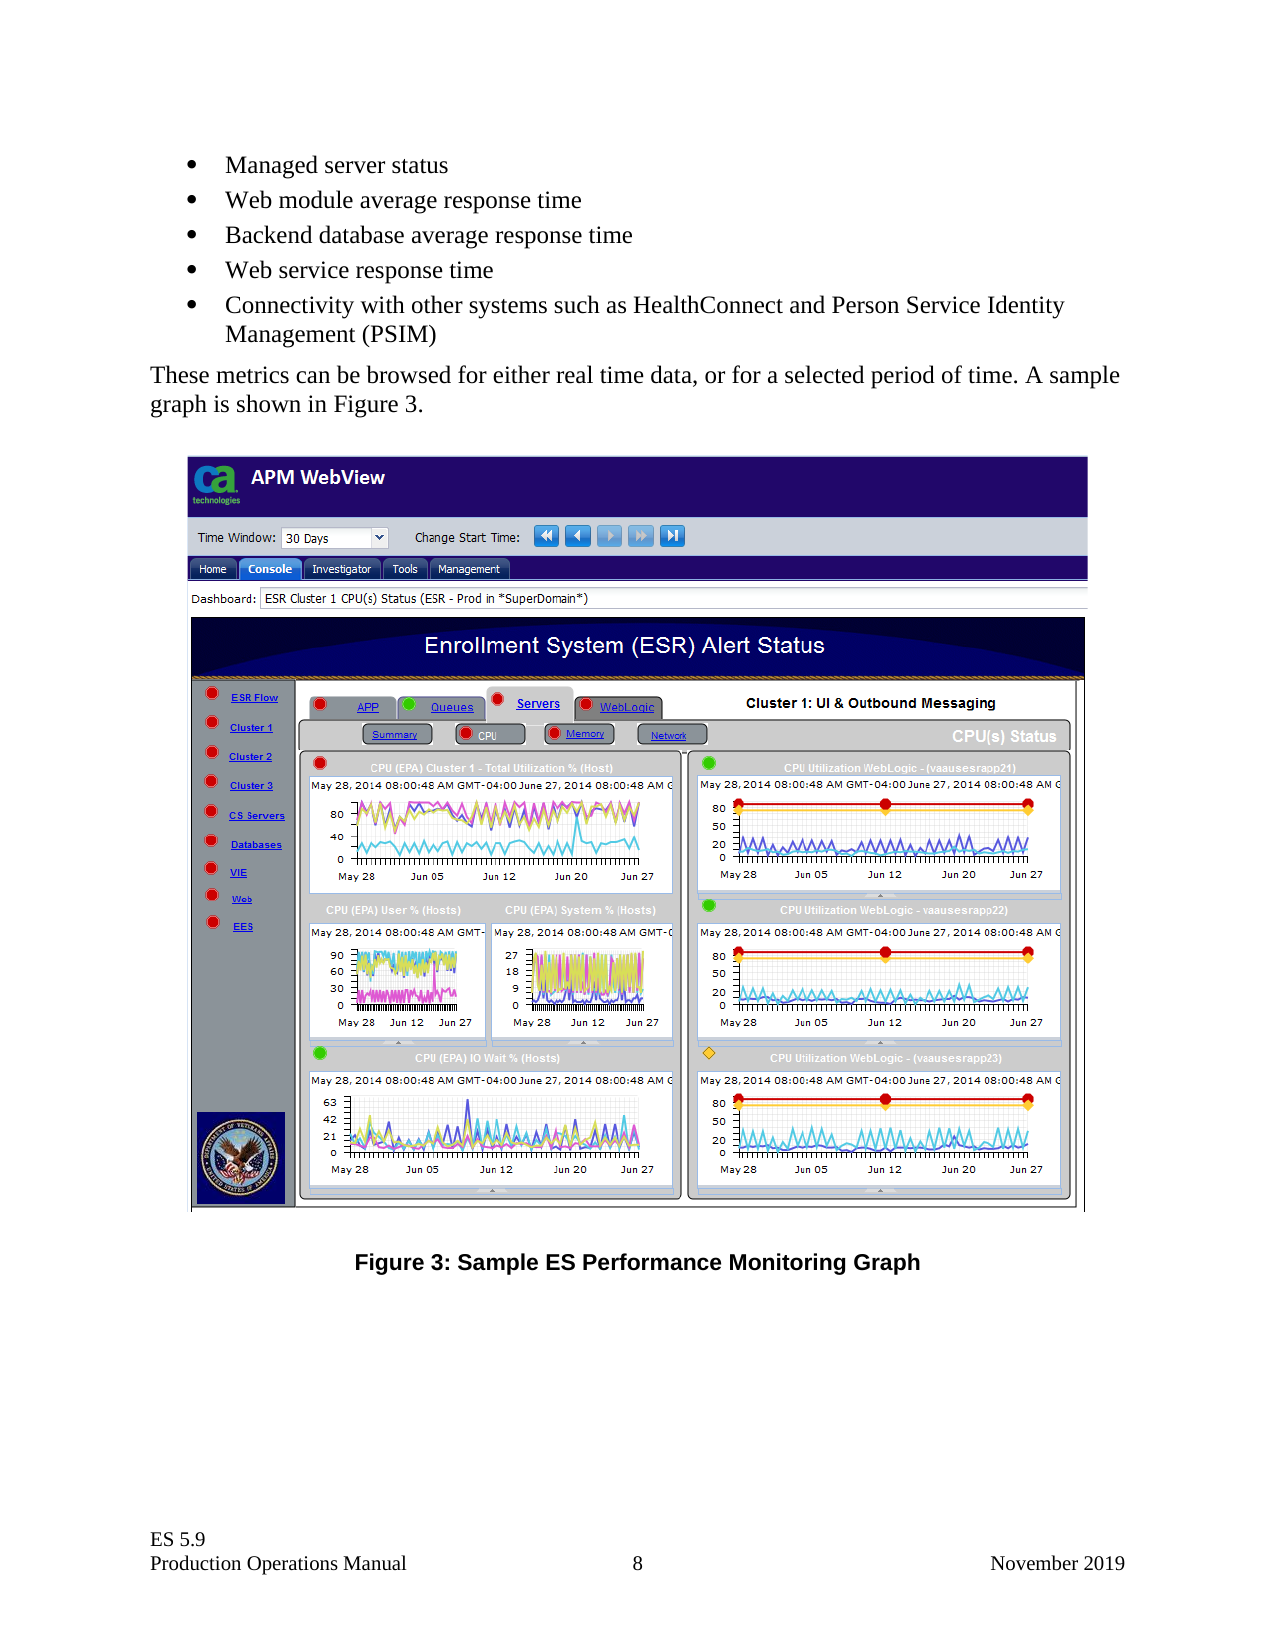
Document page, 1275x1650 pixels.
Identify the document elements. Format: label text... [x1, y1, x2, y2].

text Connectivity with other systems such as HealthConnect and Person Service Identity Management (PSIM) [187, 290, 1125, 347]
text Backend database average response time [187, 220, 1125, 249]
text Managed server status [187, 150, 1125, 179]
picture [187, 455, 1088, 1212]
text Web service response time [187, 255, 1125, 284]
text These metrics can be browsed for either real time data, or for a selected period of time. A sample graph is shown in Figure 3. [150, 360, 1125, 417]
text Figure 3: Sample ES Performance Monitoring Graph [150, 1249, 1125, 1275]
text Web module average response time [187, 185, 1125, 214]
